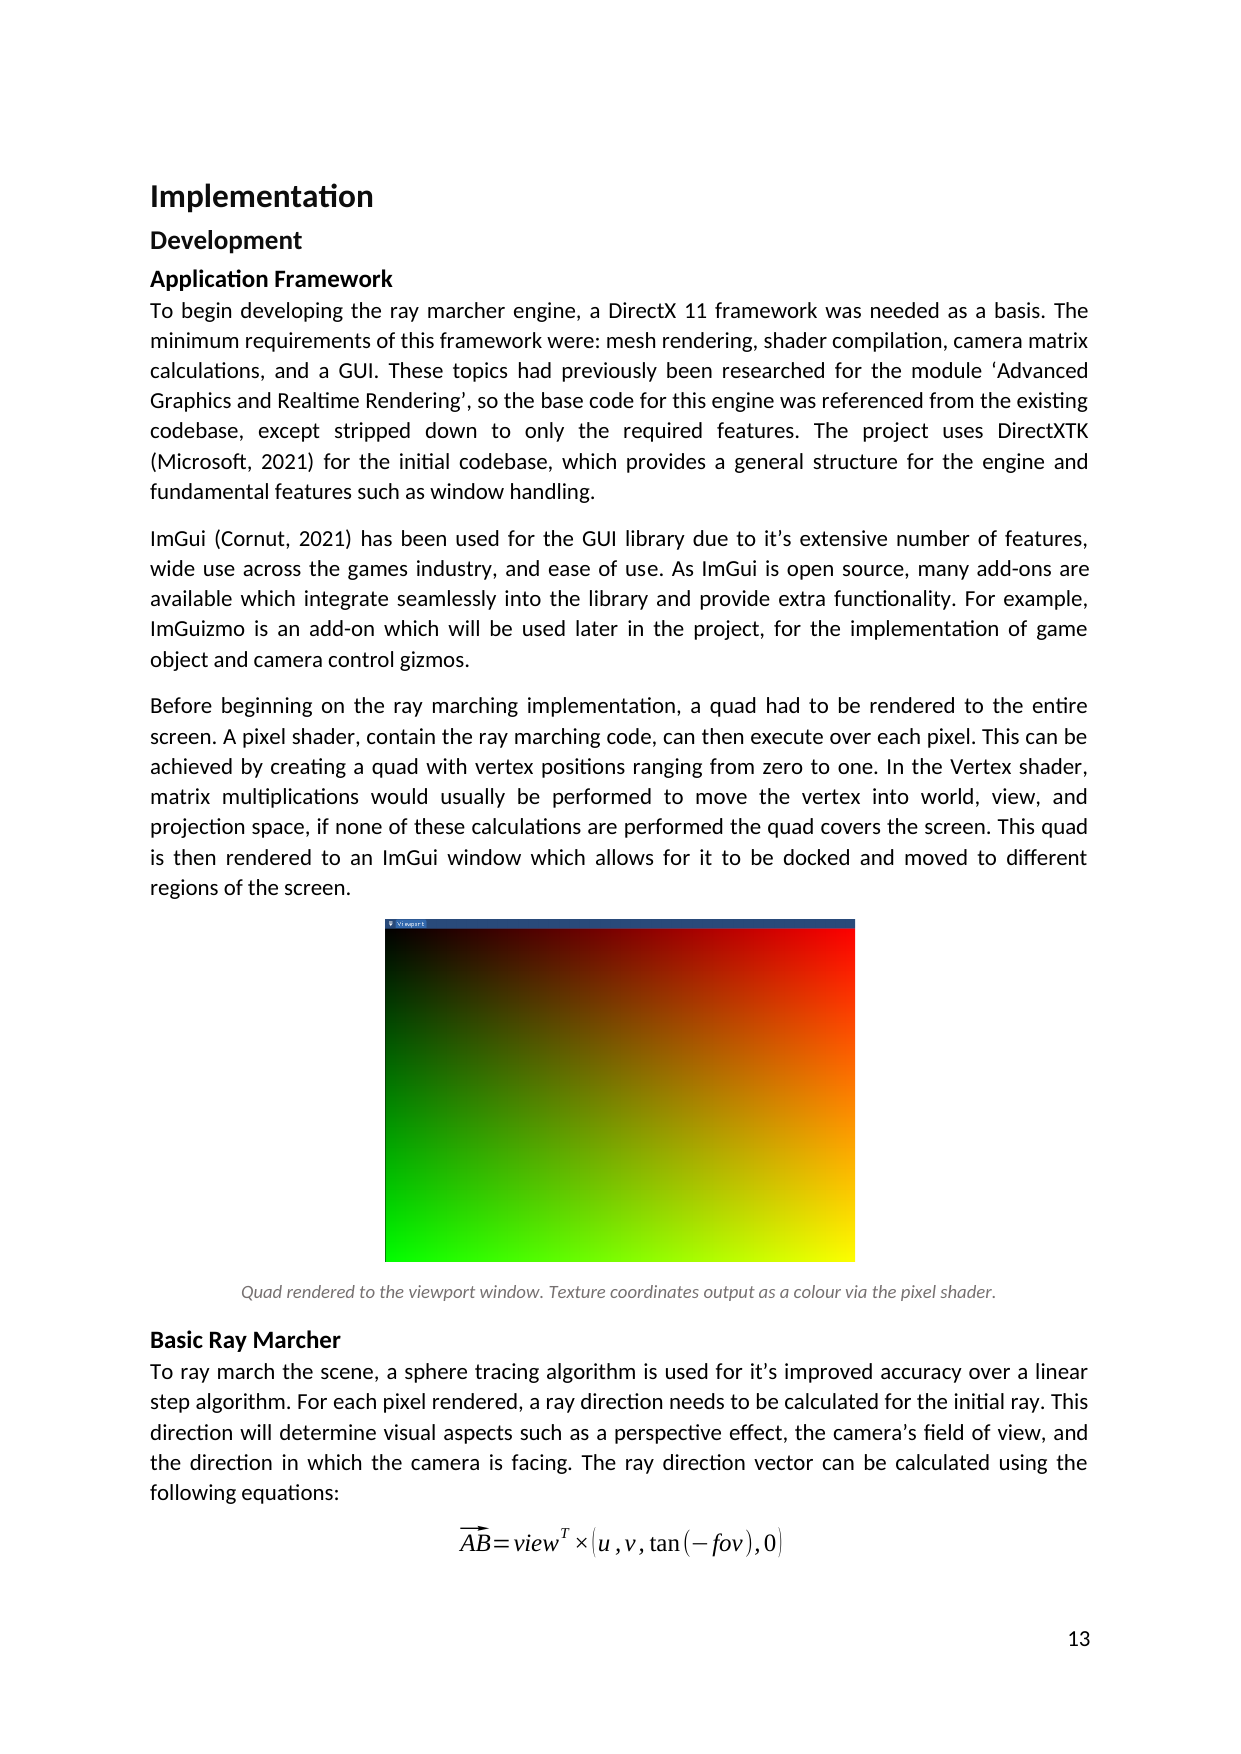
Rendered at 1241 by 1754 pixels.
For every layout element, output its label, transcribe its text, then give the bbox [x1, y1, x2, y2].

subtitle Application Framework [150, 263, 1090, 293]
text To ray march the scene, a sphere tracing algorithm is used for it’s improved accuracy over a linear step algorithm. For each pixel rendered, a ray direction needs to be calculated for the initial ray. This direction will determine visual aspects such as a perspective effect, the camera’s field of view, and the direction in which the camera is facing. The ray direction vector can be calculated using the following equations: [150, 1357, 1090, 1506]
text To begin developing the ray marcher engine, a DirectX 11 framework was needed as a basis. The minimum requirements of this framework were: mesh rendering, shader compilation, camera matrix calculations, and a GUI. These topics had previously been researched for the module ‘Advanced Graphics and Realtime Rendering’, so the base code for this engine was referenced from the existing codebase, except stripped down to only the required features. The project uses DirectXTK for the initial codebase, which provides a general structure for the engine and fundamental features such as window handling. [150, 296, 1090, 505]
text Before beginning on the ray marching implementation, a quad had to be rendered to the entire screen. A pixel shader, contain the ray marching code, can then execute over each pixel. This can be achieved by creating a quad with vertex positions ranging from zero to one. In the Vertex shader, matrix multiplications would usually be performed to move the vertex into world, view, and projection space, if none of these calculations are performed the quad covers the screen. This quad is then rendered to an ImGui window which allows for it to be docked and moved to different regions of the screen. [150, 692, 1090, 901]
text ImGui has been used for the GUI library due to it’s extensive number of features, wide use across the games industry, and ease of use. As ImGui is open source, many add-ons are available which integrate seamlessly into the library and provide extra functionality. For example, ImGuizmo is an add-on which will be used later in the project, for the implementation of game object and camera control gizmos. [150, 524, 1090, 673]
subtitle Development [150, 223, 1090, 256]
subtitle Implementation [150, 175, 1090, 216]
picture [385, 919, 855, 1262]
subtitle Basic Ray Marcher [150, 1324, 1090, 1355]
text Quad rendered to the viewport window. Texture coordinates output as a colour via the pixel shader. [150, 1281, 1090, 1303]
